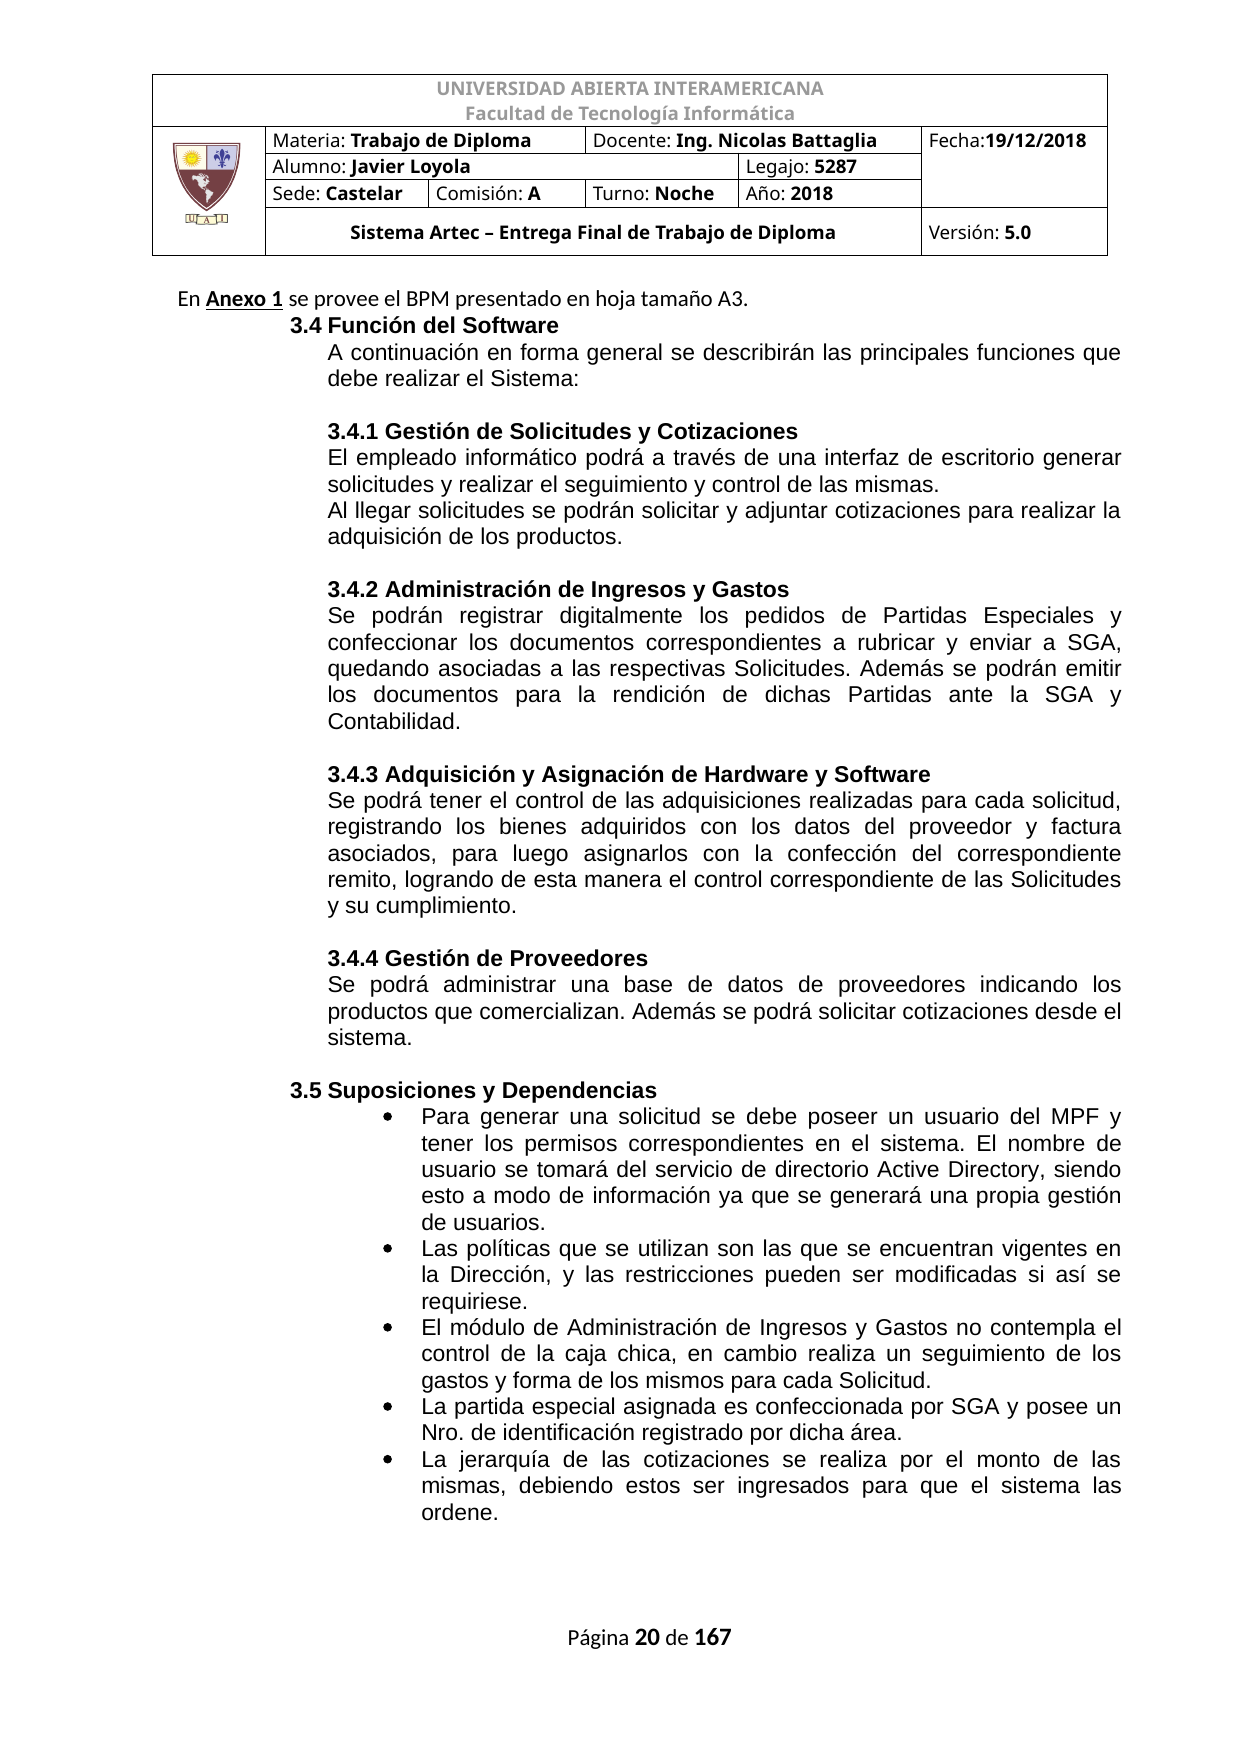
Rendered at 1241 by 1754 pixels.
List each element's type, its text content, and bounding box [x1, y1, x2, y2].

text 3.4.2 Administración de Ingresos y Gastos [327, 576, 1122, 602]
text 3.4.4 Gestión de Proveedores [327, 945, 1122, 971]
list Para generar una solicitud se debe poseer un usuario del MPF y tener los permisos correspondientes en el sistema. El nombre de usuario se tomará del servicio de directorio Active Directory, siendo esto a modo de información ya que se generará una propia gestión de usuarios. [383, 1103, 1122, 1235]
list Las políticas que se utilizan son las que se encuentran vigentes en la Dirección, y las restricciones pueden ser modificadas si así se requiriese. [383, 1235, 1122, 1314]
text Se podrá tener el control de las adquisiciones realizadas para cada solicitud, registrando los bienes adquiridos con los datos del proveedor y factura asociados, para luego asignarlos con la confección del correspondiente remito, logrando de esta manera el control correspondiente de las Solicitudes y su cumplimiento. [327, 787, 1122, 919]
text Se podrá administrar una base de datos de proveedores indicando los productos que comercializan. Además se podrá solicitar cotizaciones desde el sistema. [327, 971, 1122, 1050]
list La partida especial asignada es confeccionada por SGA y posee un Nro. de identificación registrado por dicha área. [383, 1393, 1122, 1446]
text El empleado informático podrá a través de una interfaz de escritorio generar solicitudes y realizar el seguimiento y control de las mismas. [327, 444, 1122, 497]
list Función del Software [290, 312, 1122, 339]
text En Anexo 1 se provee el BPM presentado en hoja tamaño A3. [177, 284, 1122, 312]
text Al llegar solicitudes se podrán solicitar y adjuntar cotizaciones para realizar la adquisición de los productos. [327, 497, 1122, 550]
list La jerarquía de las cotizaciones se realiza por el monto de las mismas, debiendo estos ser ingresados para que el sistema las ordene. [383, 1446, 1122, 1525]
list Suposiciones y Dependencias [290, 1077, 1122, 1103]
list El módulo de Administración de Ingresos y Gastos no contempla el control de la caja chica, en cambio realiza un seguimiento de los gastos y forma de los mismos para cada Solicitud. [383, 1314, 1122, 1393]
text A continuación en forma general se describirán las principales funciones que debe realizar el Sistema: [327, 339, 1122, 392]
text Se podrán registrar digitalmente los pedidos de Partidas Especiales y confeccionar los documentos correspondientes a rubricar y enviar a SGA, quedando asociadas a las respectivas Solicitudes. Además se podrán emitir los documentos para la rendición de dichas Partidas ante la SGA y Contabilidad. [327, 602, 1122, 734]
text 3.4.1 Gestión de Solicitudes y Cotizaciones [327, 418, 1122, 444]
text 3.4.3 Adquisición y Asignación de Hardware y Software [327, 761, 1122, 787]
picture [157, 136, 257, 228]
